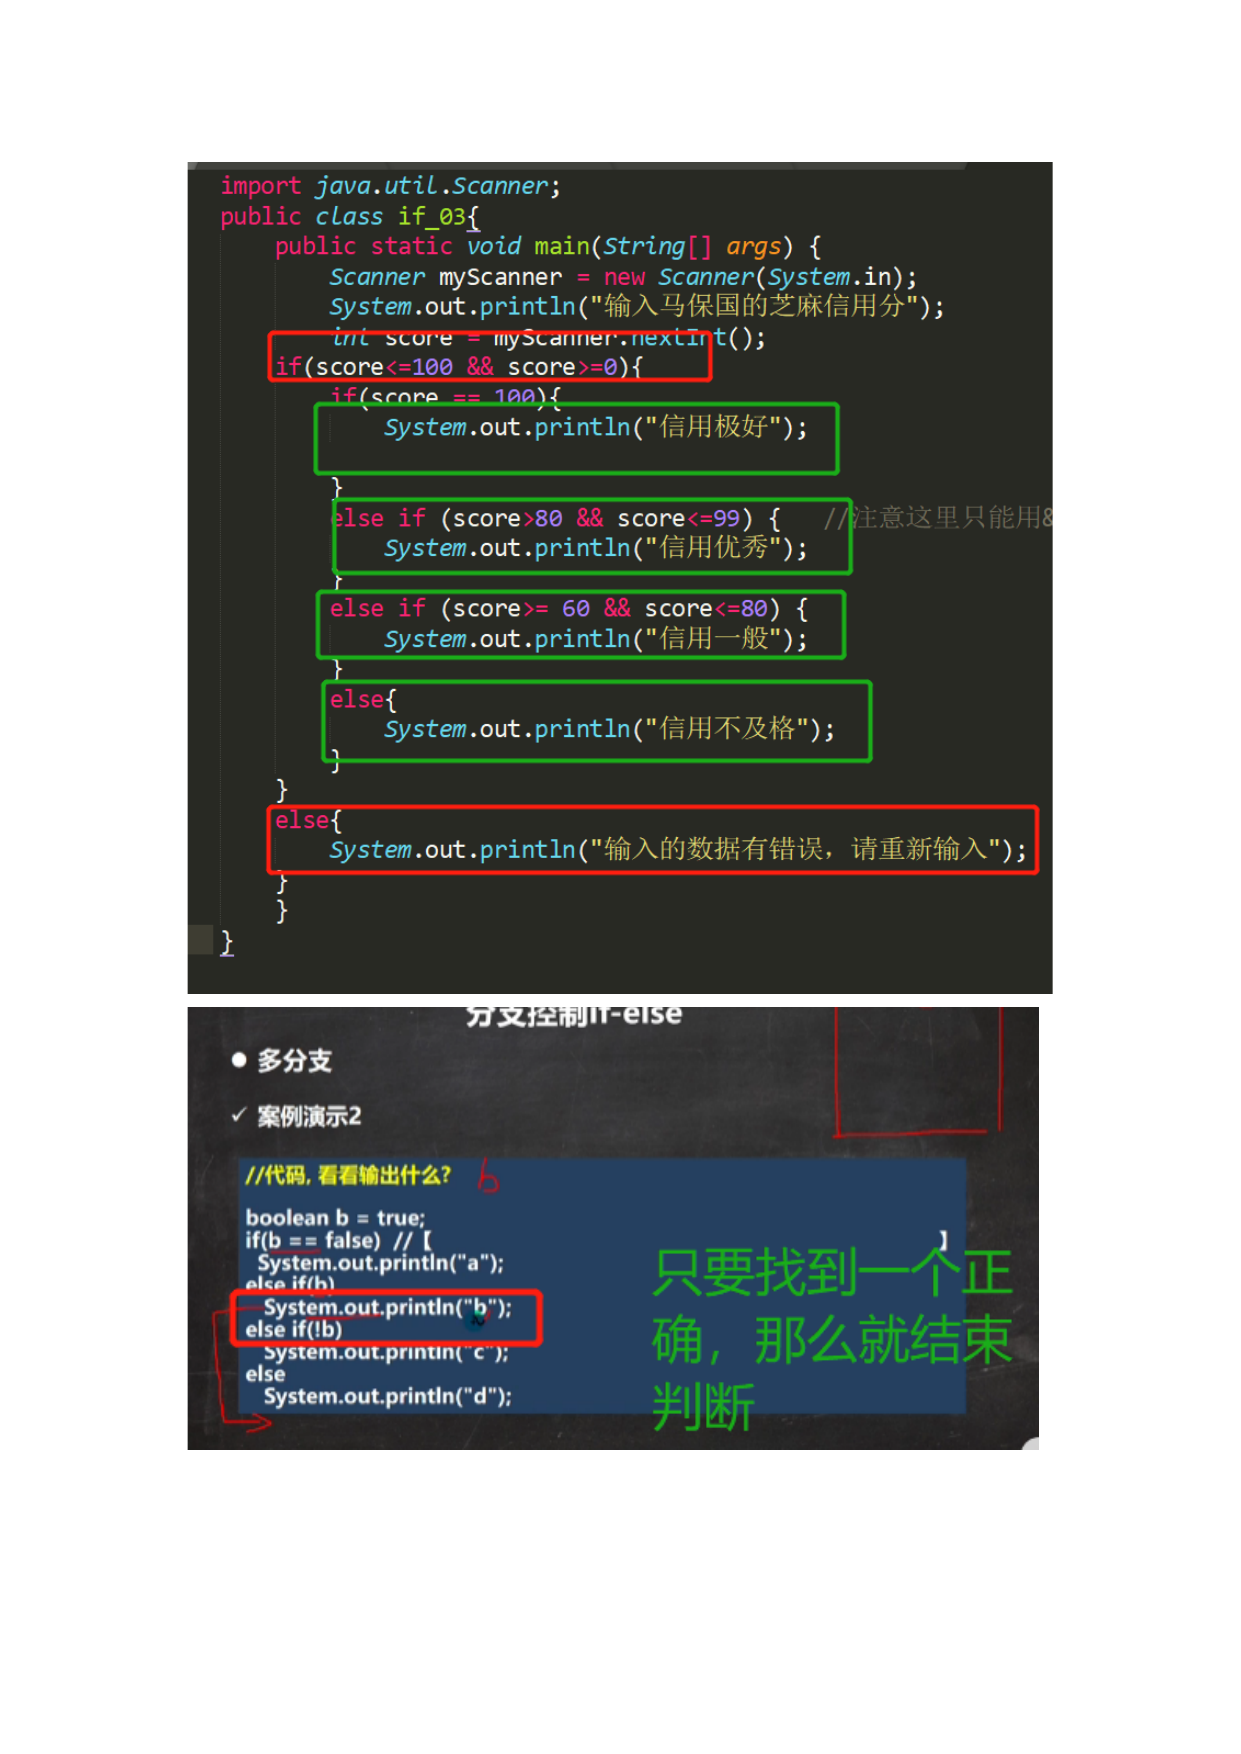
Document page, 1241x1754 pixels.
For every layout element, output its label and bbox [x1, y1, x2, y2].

picture [187, 1007, 1039, 1450]
picture [187, 162, 1053, 994]
